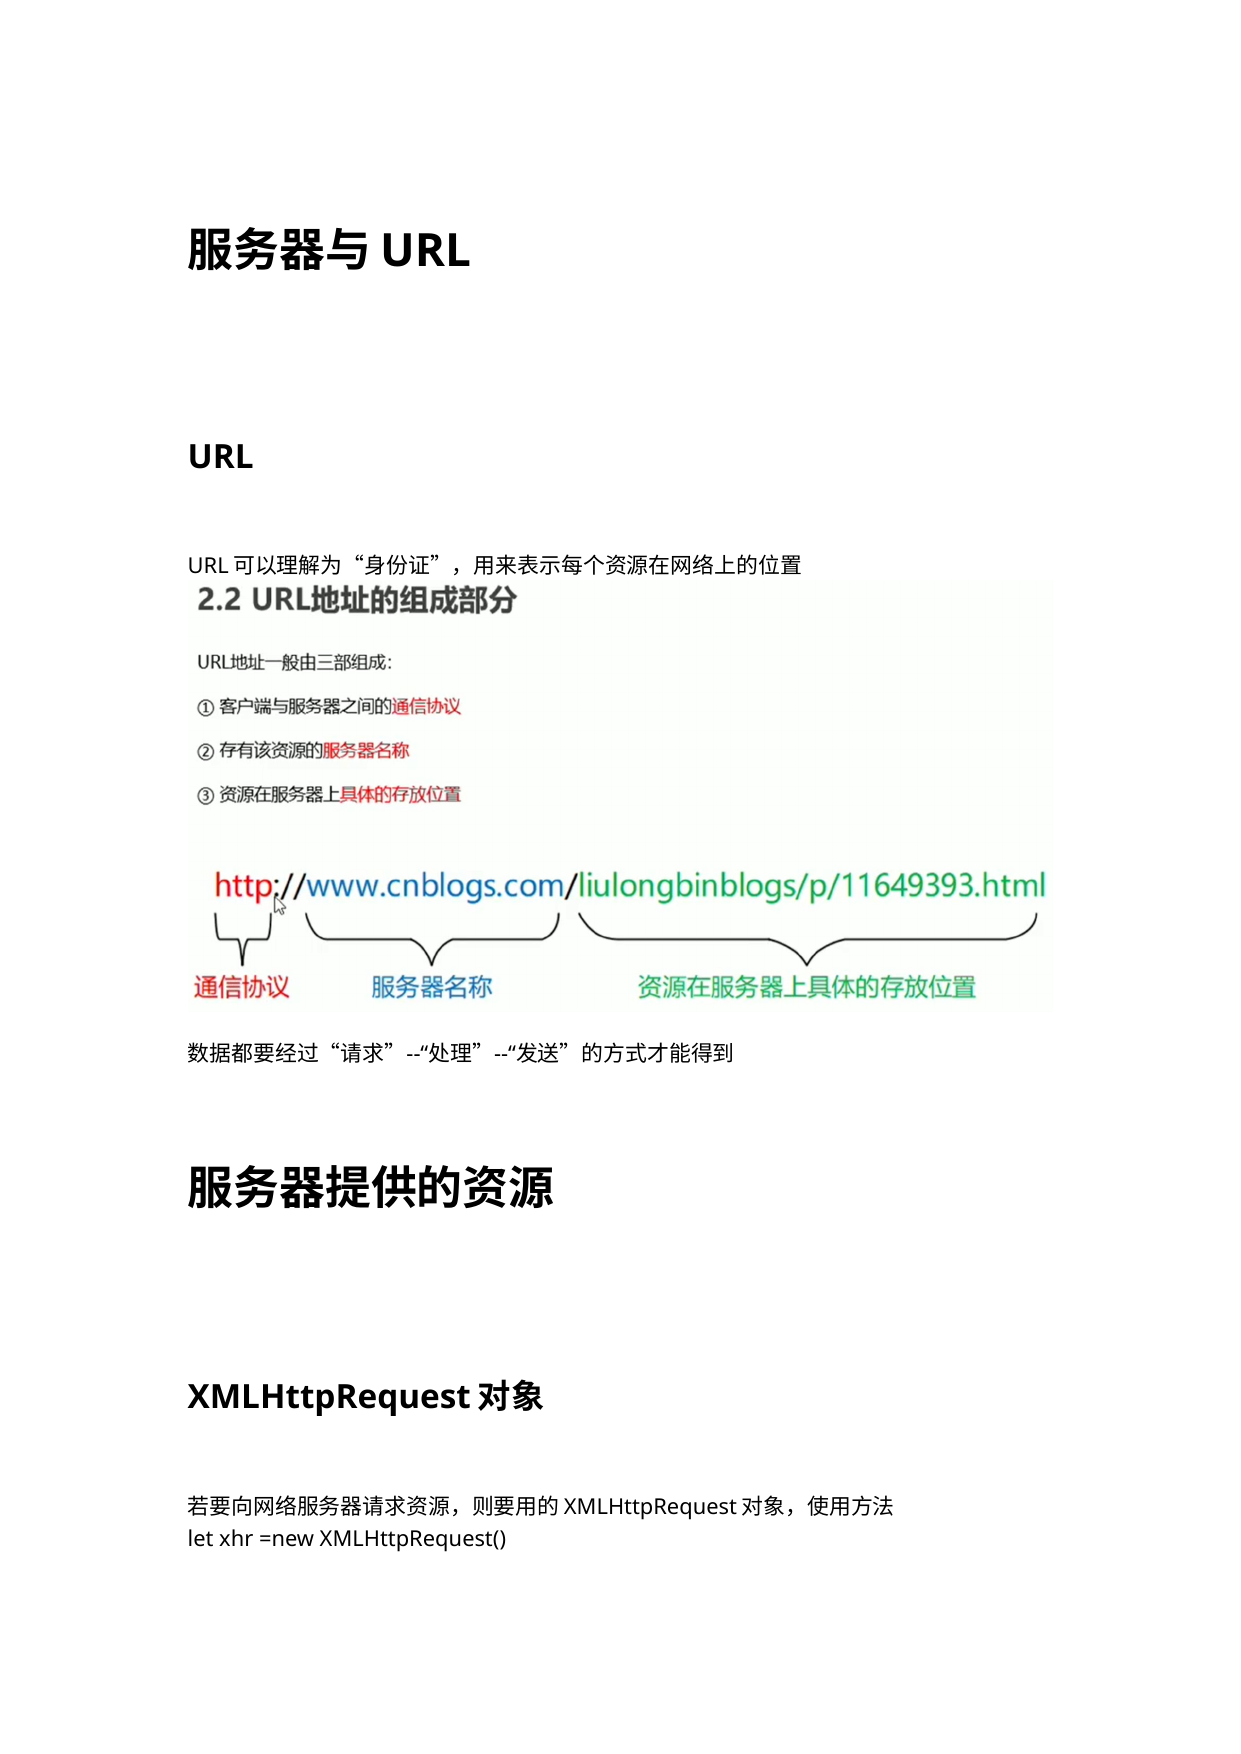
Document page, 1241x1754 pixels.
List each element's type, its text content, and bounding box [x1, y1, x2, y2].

subtitle XMLHttpRequest对象 [187, 1362, 1053, 1427]
text URL可以理解为“身份证”，用来表示每个资源在网络上的位置 [187, 548, 1053, 580]
subtitle 服务器提供的资源 [187, 1136, 1053, 1234]
text 若要向网络服务器请求资源，则要用的XMLHttpRequest对象，使用方法 [187, 1489, 1053, 1521]
picture [187, 580, 1053, 1012]
text 数据都要经过“请求”--“处理”--“发送”的方式才能得到 [187, 1036, 1053, 1068]
text let xhr =new XMLHttpRequest() [187, 1521, 1053, 1554]
subtitle 服务器与URL [187, 197, 1053, 295]
subtitle URL [187, 423, 1053, 488]
